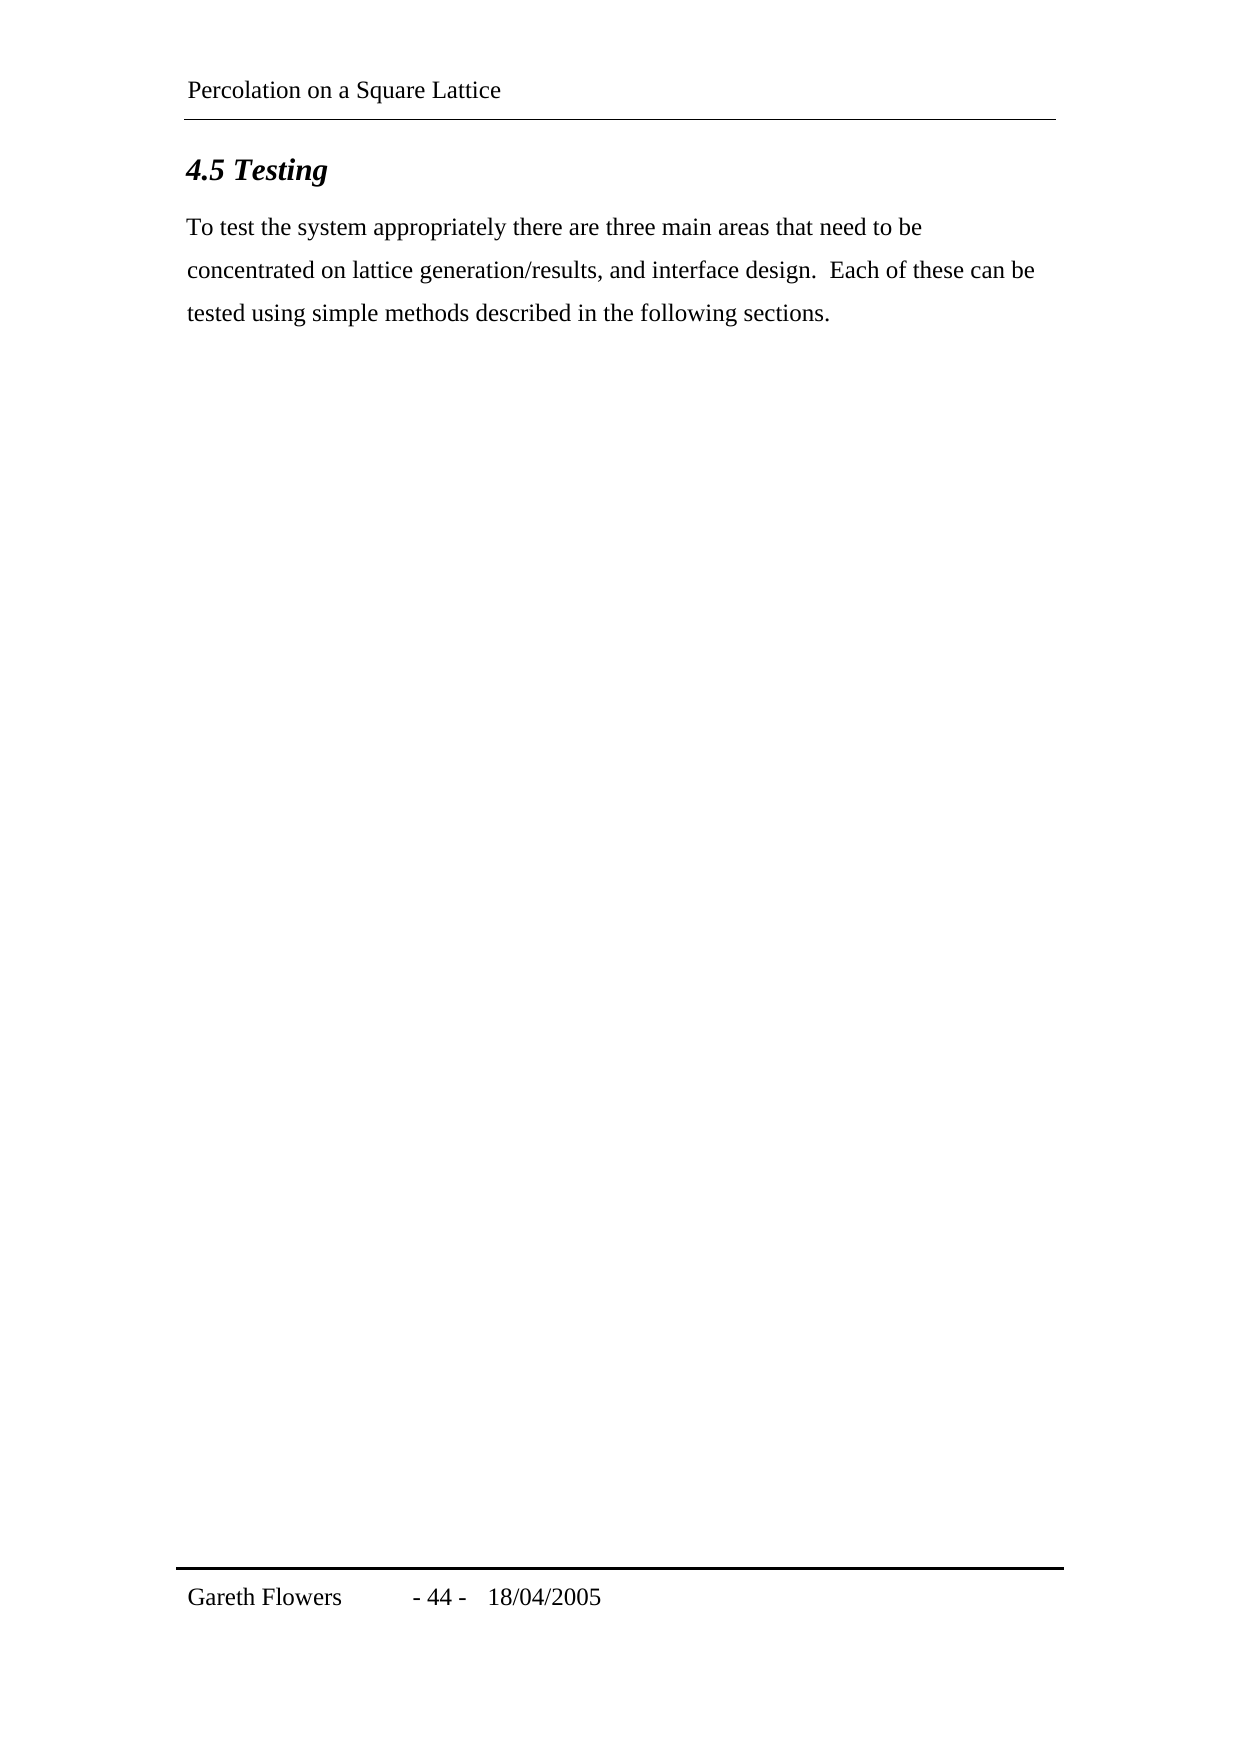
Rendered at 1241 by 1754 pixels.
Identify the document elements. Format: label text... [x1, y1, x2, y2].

text To test the system appropriately there are three main areas that need to be concentrated on lattice generation/results, and interface design. Each of these can be tested using simple methods described in the following sections. [186, 212, 1052, 327]
subtitle 4.5 Testing [186, 151, 1054, 187]
